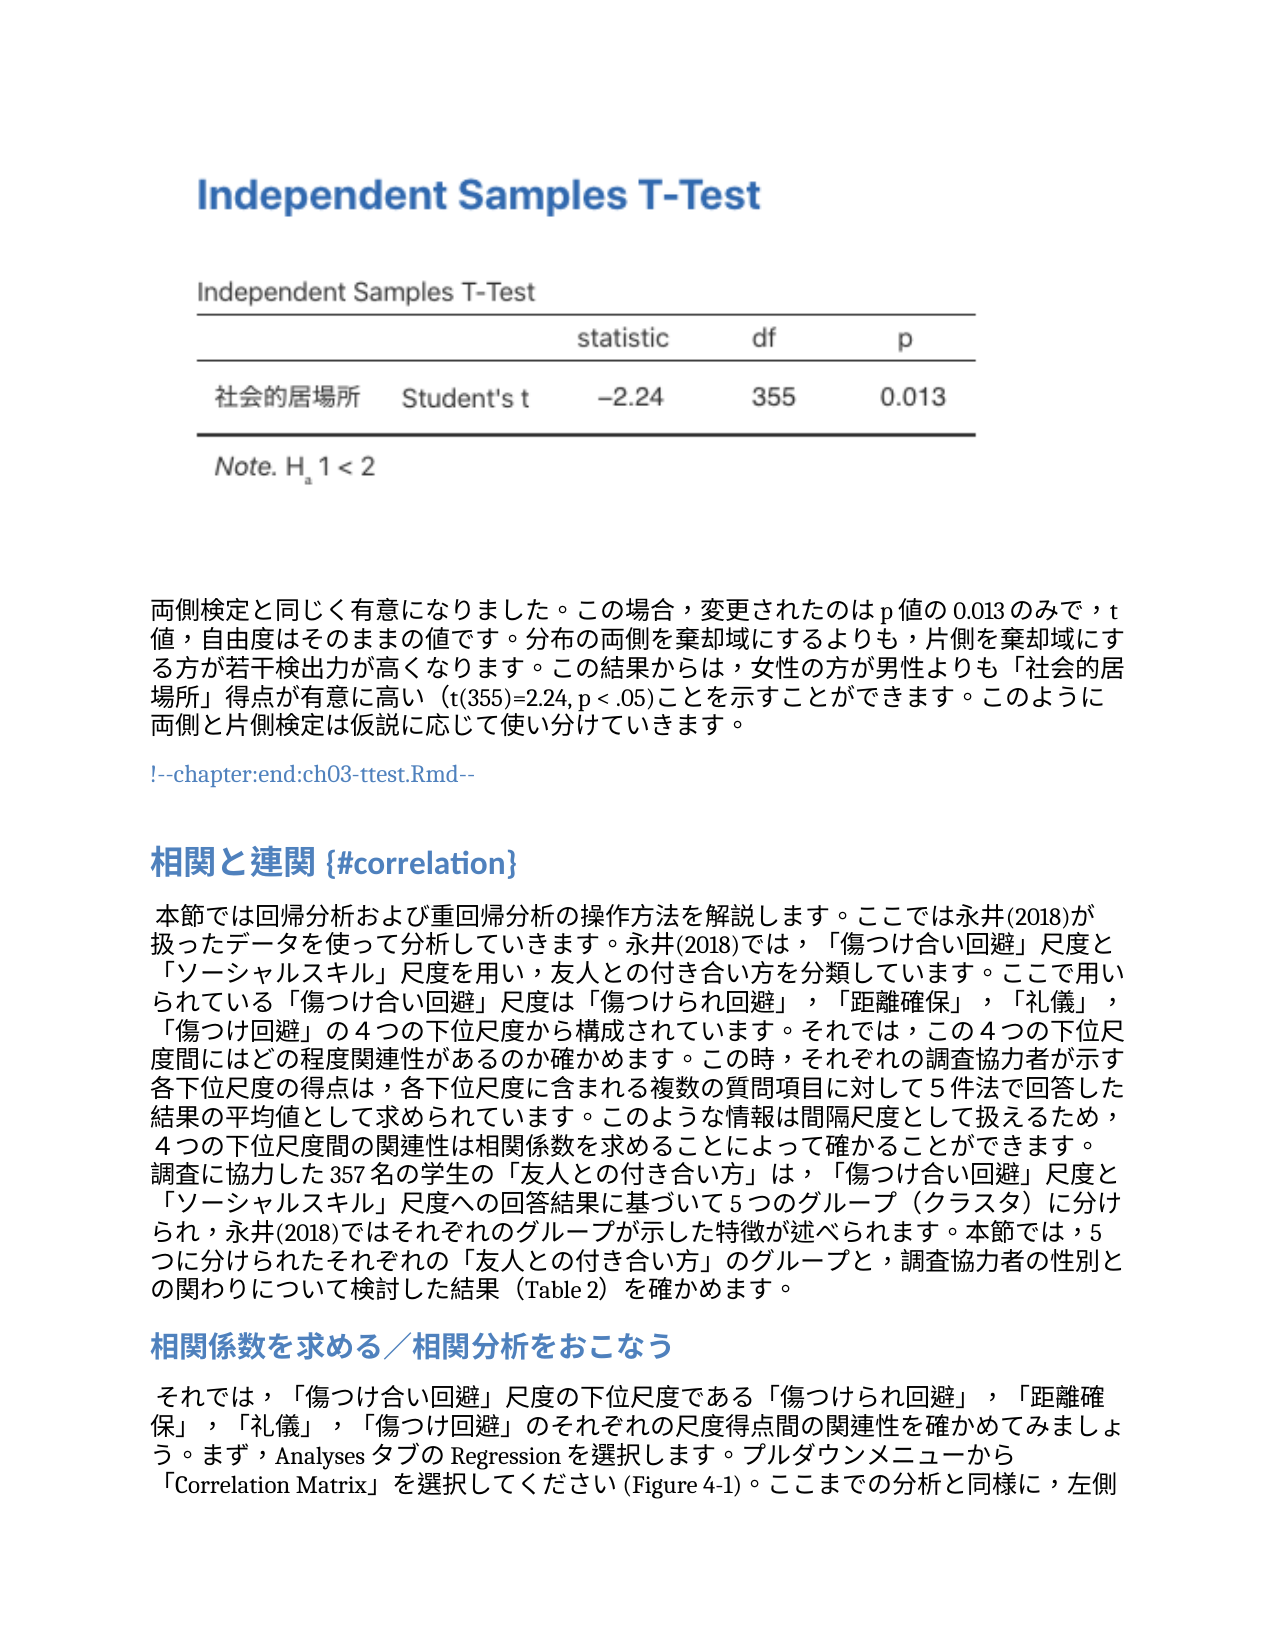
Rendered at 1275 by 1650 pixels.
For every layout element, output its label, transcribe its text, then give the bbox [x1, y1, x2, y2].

text 本節では回帰分析および重回帰分析の操作方法を解説します。ここでは永井(2018)が扱ったデータを使って分析していきます。永井(2018)では，「傷つけ合い回避」尺度と「ソーシャルスキル」尺度を用い，友人との付き合い方を分類しています。ここで用いられている「傷つけ合い回避」尺度は「傷つけられ回避」，「距離確保」，「礼儀」，「傷つけ回避」の４つの下位尺度から構成されています。それでは，この４つの下位尺度間にはどの程度関連性があるのか確かめます。この時，それぞれの調査協力者が示す各下位尺度の得点は，各下位尺度に含まれる複数の質問項目に対して５件法で回答した結果の平均値として求められています。このような情報は間隔尺度として扱えるため，４つの下位尺度間の関連性は相関係数を求めることによって確かることができます。 調査に協力した357名の学生の「友人との付き合い方」は，「傷つけ合い回避」尺度と「ソーシャルスキル」尺度への回答結果に基づいて5つのグループ（クラスタ）に分けられ，永井(2018)ではそれぞれのグループが示した特徴が述べられます。本節では，5つに分けられたそれぞれの「友人との付き合い方」のグループと，調査協力者の性別との関わりについて検討した結果（Table 2）を確かめます。 [150, 903, 1125, 1305]
subtitle 相関係数を求める／相関分析をおこなう [150, 1326, 1125, 1366]
text 両側検定と同じく有意になりました。この場合，変更されたのはp値の0.013のみで，t値，自由度はそのままの値です。分布の両側を棄却域にするよりも，片側を棄却域にする方が若干検出力が高くなります。この結果からは，女性の方が男性よりも「社会的居場所」得点が有意に高い（t(355)=2.24, p < .05)ことを示すことができます。このように両側と片側検定は仮説に応じて使い分けていきます。 [150, 597, 1125, 741]
subtitle 相関と連関 {#correlation} [150, 838, 1125, 884]
picture [168, 150, 1044, 529]
text !--chapter:end:ch03-ttest.Rmd-- [150, 760, 1125, 788]
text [150, 1384, 1125, 1499]
